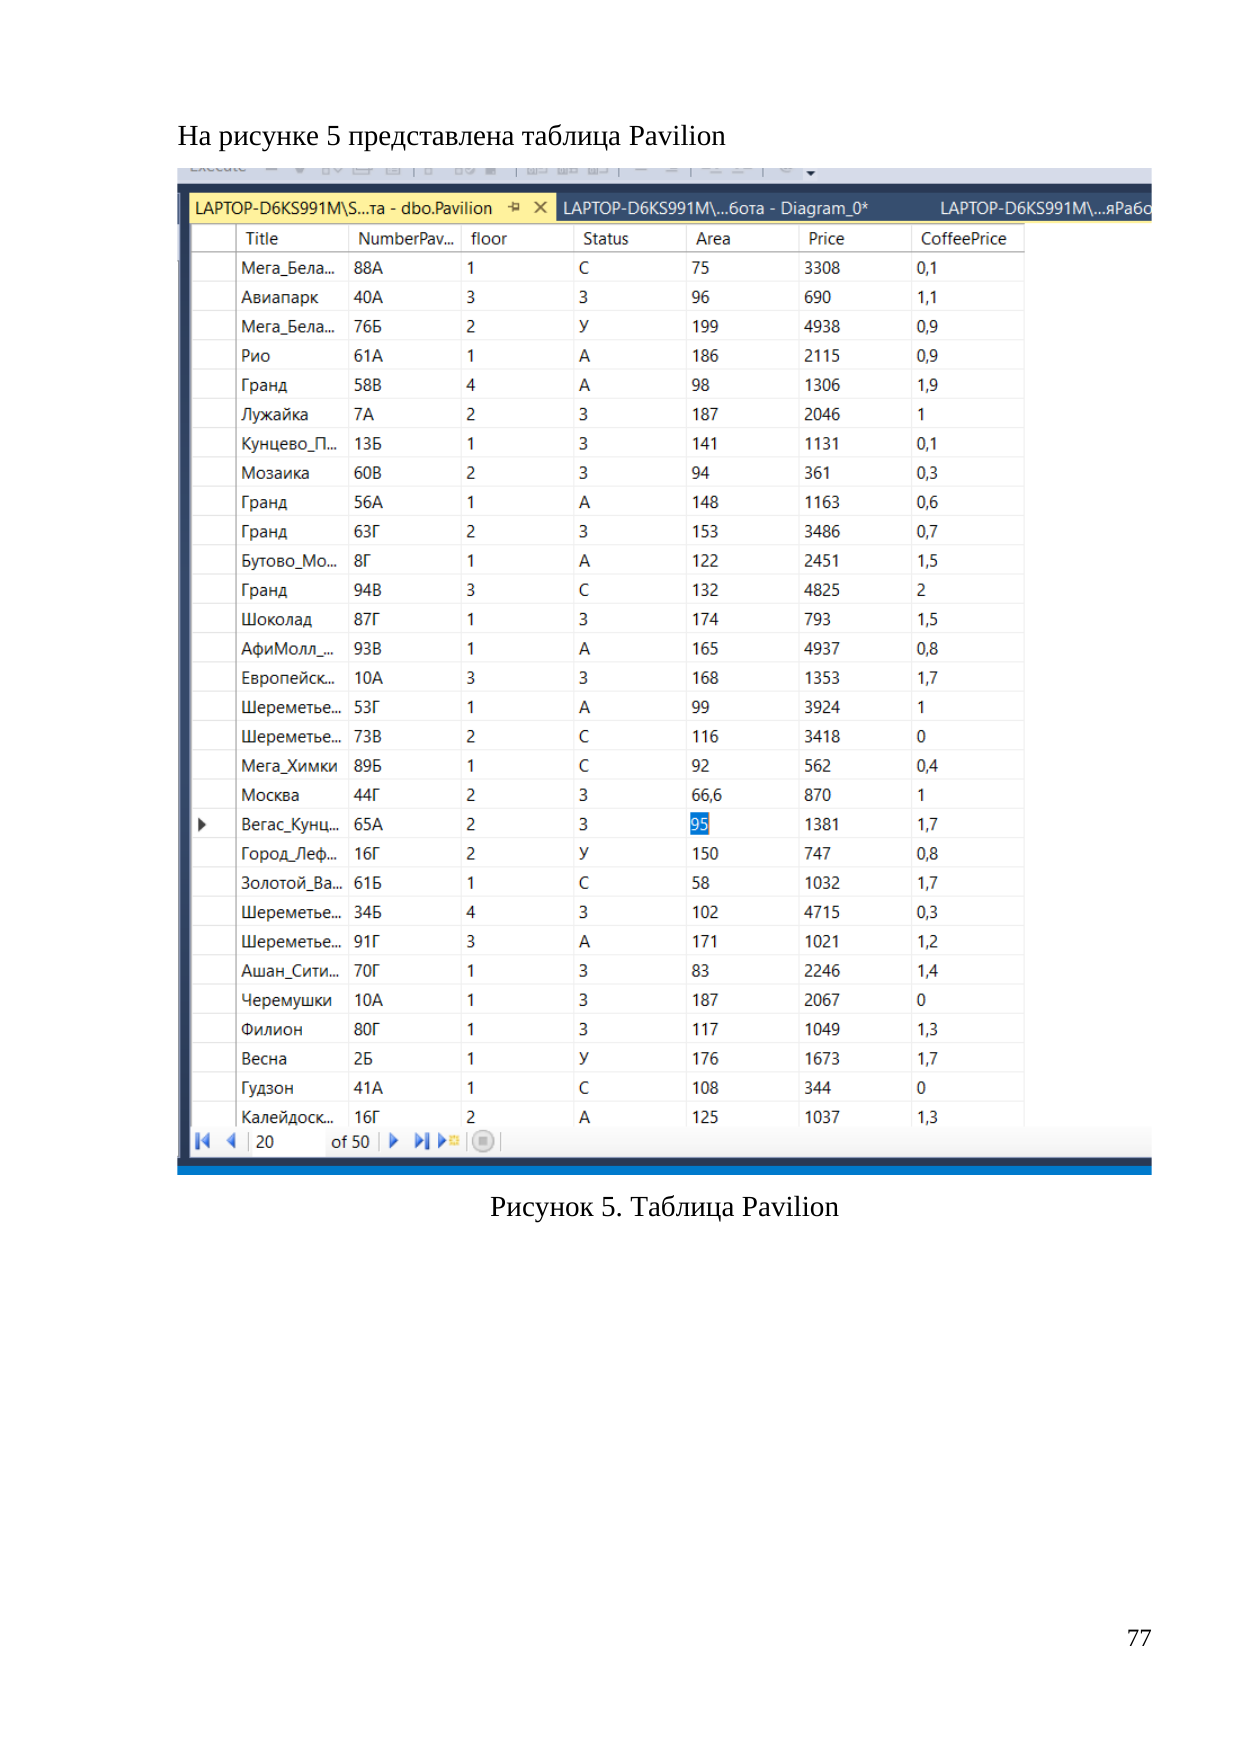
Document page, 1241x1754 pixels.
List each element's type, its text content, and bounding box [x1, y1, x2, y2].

picture [177, 168, 1152, 1175]
text На рисунке 5 представлена таблица Pavilion [177, 118, 1152, 152]
text Рисунок 5. Таблица Pavilion [177, 1189, 1152, 1222]
